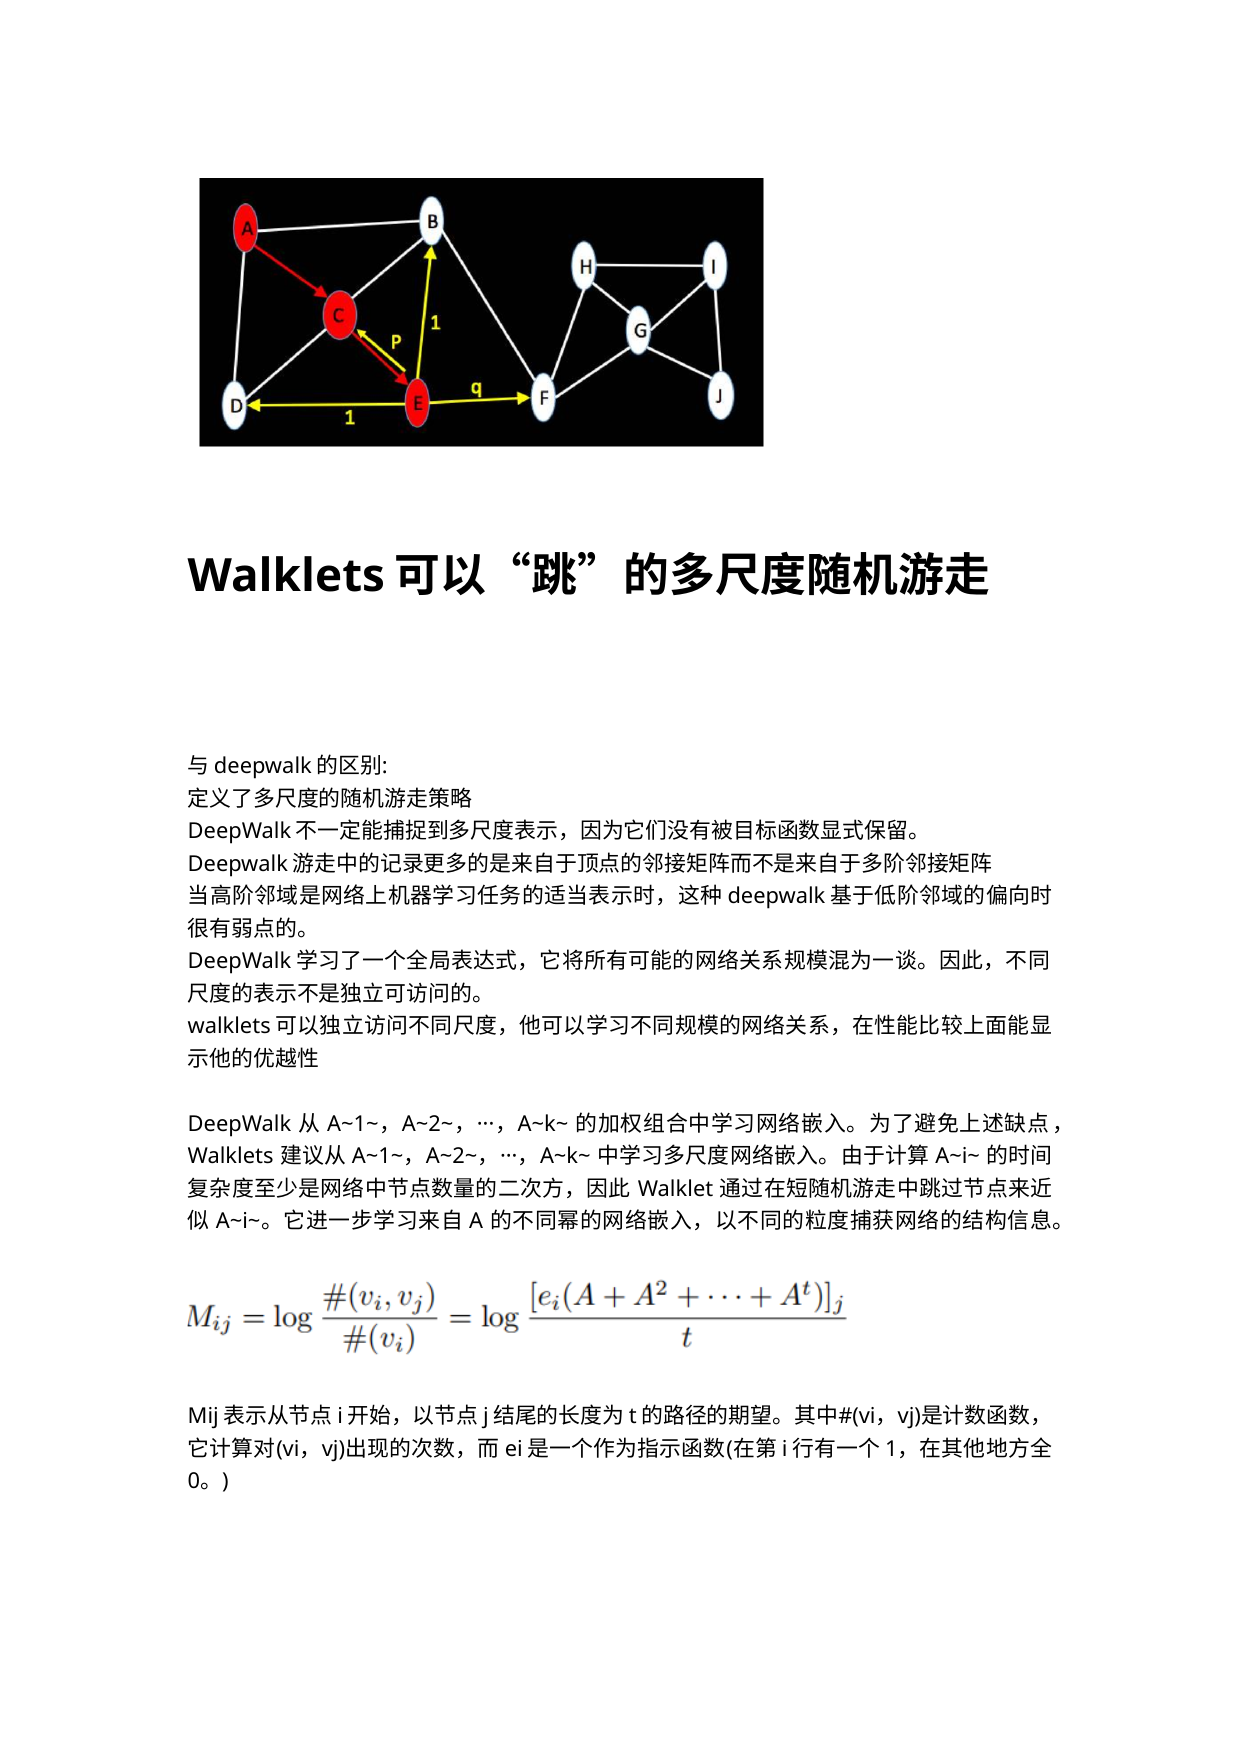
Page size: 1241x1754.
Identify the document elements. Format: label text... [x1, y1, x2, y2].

text DeepWalk学习了一个全局表达式，它将所有可能的网络关系规模混为一谈。因此，不同尺度的表示不是独立可访问的。 [187, 943, 1053, 1008]
text walklets可以独立访问不同尺度，他可以学习不同规模的网络关系，在性能比较上面能显示他的优越性 [187, 1008, 1053, 1073]
text DeepWalk不一定能捕捉到多尺度表示，因为它们没有被目标函数显式保留。 [187, 813, 1053, 846]
text 定义了多尺度的随机游走策略 [187, 781, 1053, 813]
text Mij表示从节点i开始，以节点j结尾的长度为t的路径的期望。其中#(vi，vj)是计数函数，它计算对(vi，vj)出现的次数，而ei是一个作为指示函数(在第i行有一个1，在其他地方全0。) [187, 1398, 1053, 1496]
text DeepWalk 从 A~1~，A~2~，···，A~k~ 的加权组合中学习网络嵌入。为了避免上述缺点，Walklets 建议从 A~1~，A~2~，···，A~k~ 中学习多尺度网络嵌入。由于计算 A~i~ 的时间复杂度至少是网络中节点数量的二次方，因此 Walklet 通过在短随机游走中跳过节点来近似 A~i~。它进一步学习来自 A 的不同幂的网络嵌入，以不同的粒度捕获网络的结构信息。 [187, 1106, 1053, 1268]
subtitle Walklets可以“跳”的多尺度随机游走 [187, 522, 1053, 620]
text 当高阶邻域是网络上机器学习任务的适当表示时，这种deepwalk基于低阶邻域的偏向时很有弱点的。 [187, 878, 1053, 943]
text 与deepwalk的区别: [187, 748, 1053, 781]
picture [187, 162, 783, 461]
text Deepwalk游走中的记录更多的是来自于顶点的邻接矩阵而不是来自于多阶邻接矩阵 [187, 846, 1053, 878]
picture [187, 1268, 862, 1367]
